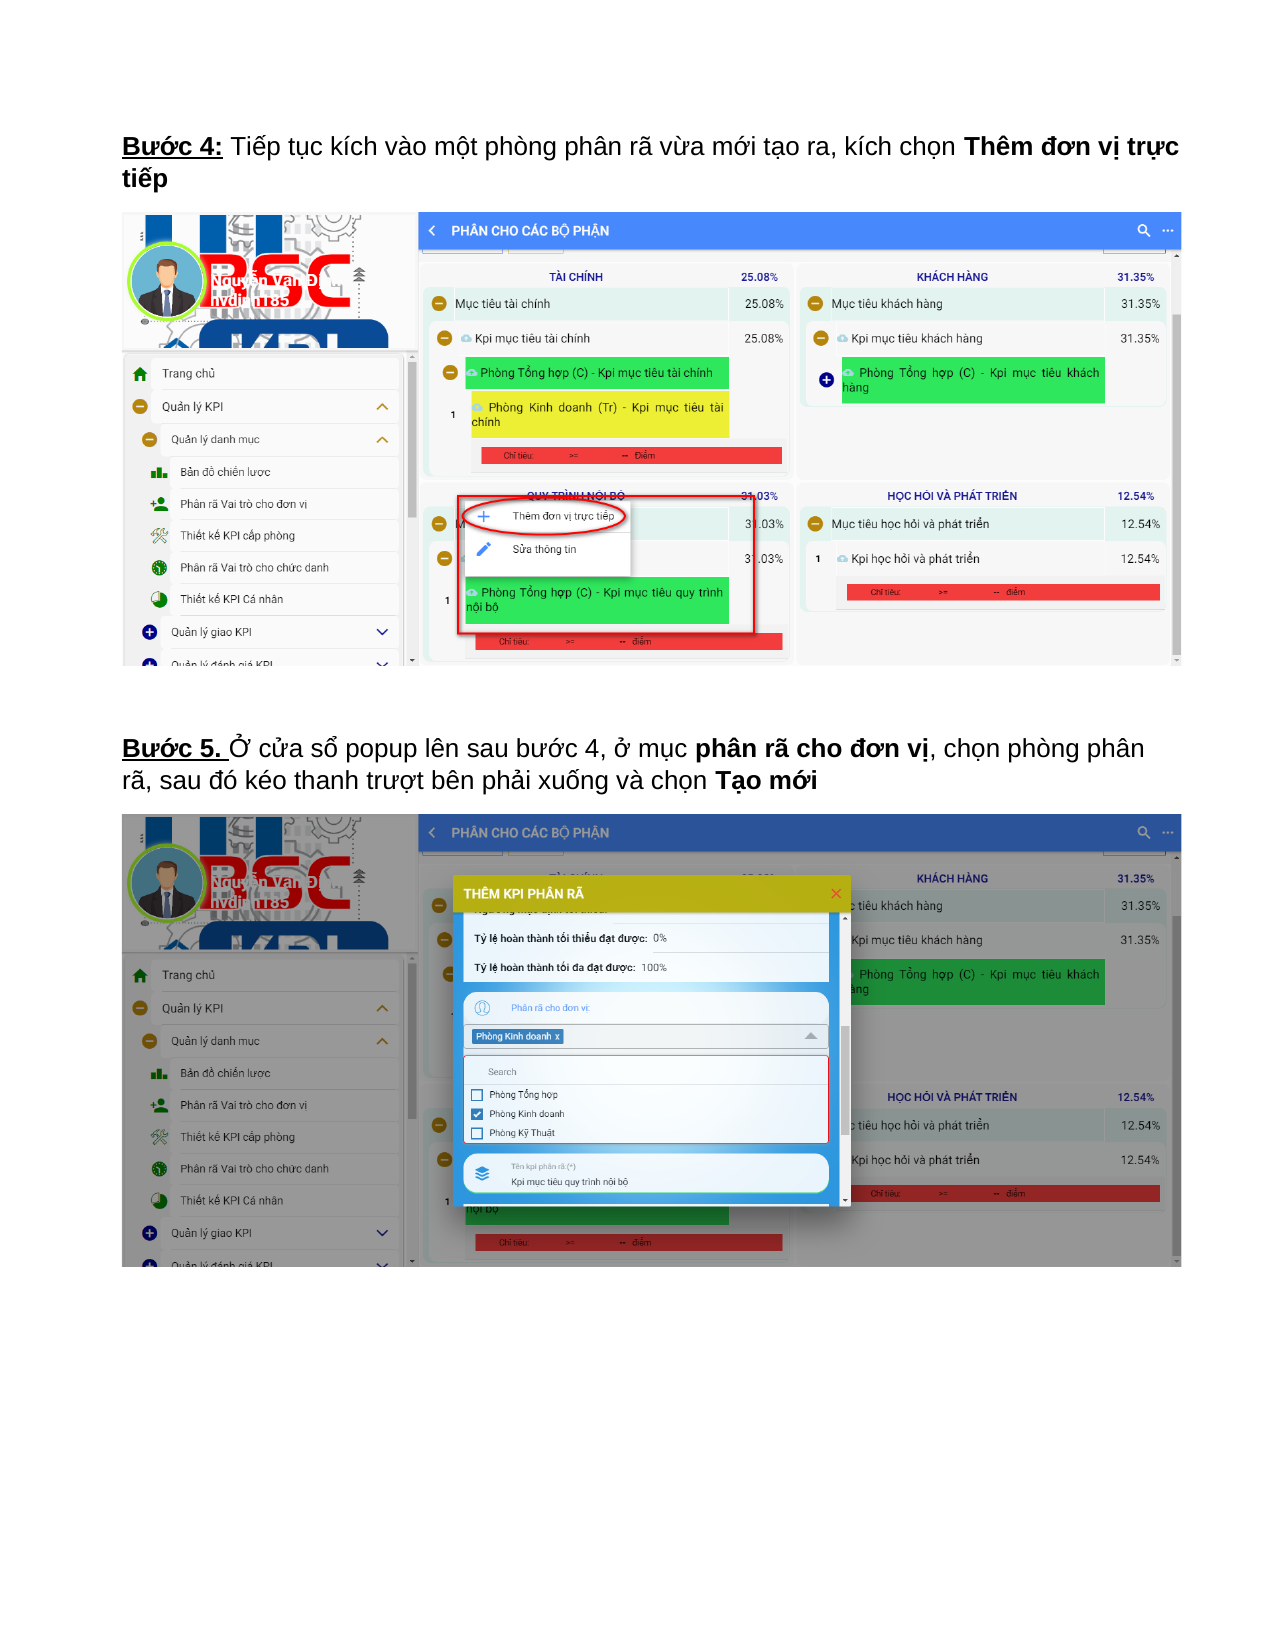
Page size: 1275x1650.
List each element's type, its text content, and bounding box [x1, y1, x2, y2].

text Bước 4: Tiếp tục kích vào một phòng phân rã vừa mới tạo ra, kích chọn Thêm đơn vị trực tiếp [122, 131, 1181, 193]
picture [121, 212, 1182, 666]
picture [121, 814, 1182, 1267]
text Bước 5. Ở cửa sổ popup lên sau bước 4, ở mục phân rã cho đơn vị, chọn phòng phân rã, sau đó kéo thanh trượt bên phải xuống và chọn Tạo mới [122, 733, 1181, 795]
